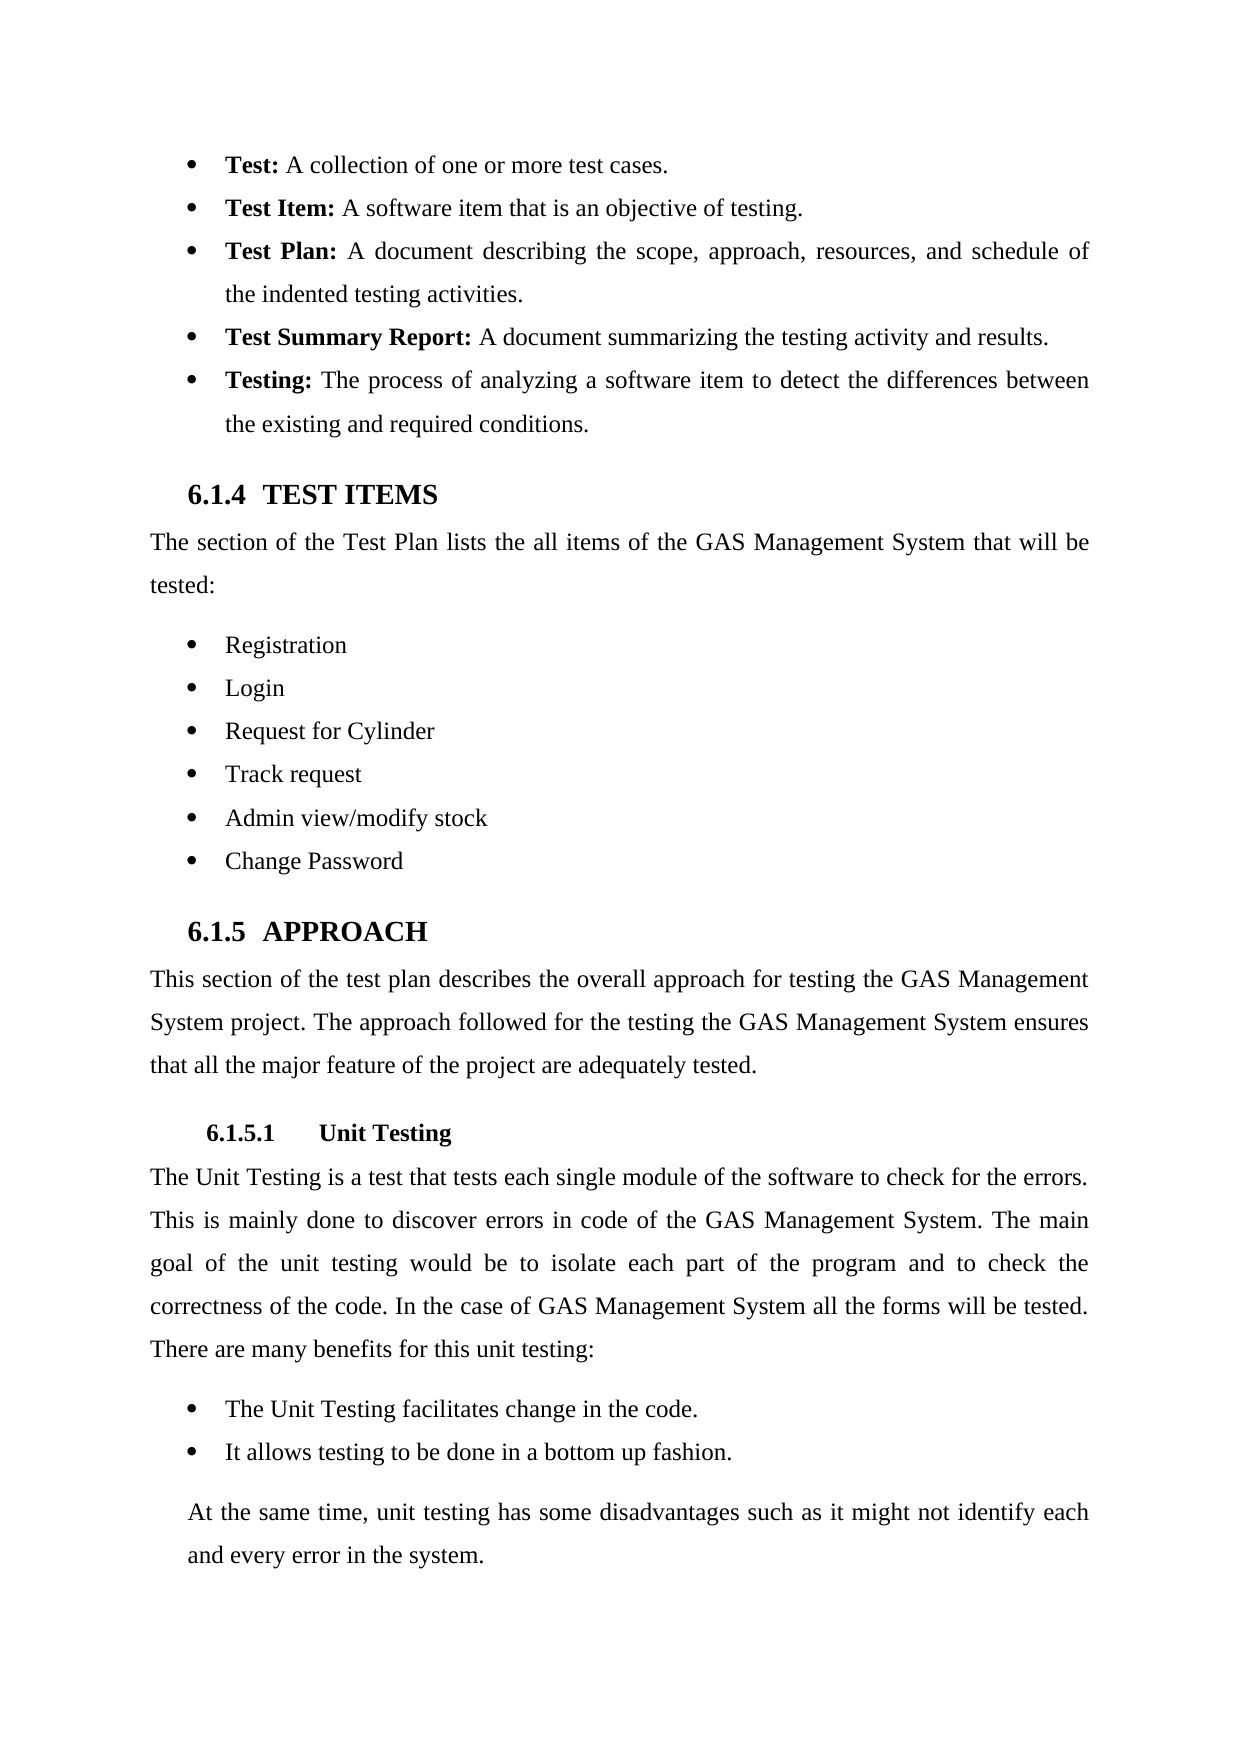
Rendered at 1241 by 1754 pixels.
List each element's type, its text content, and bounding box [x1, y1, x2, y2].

list Test Plan: A document describing the scope, approach, resources, and schedule of the indented testing activities. [187, 236, 1090, 308]
subtitle TEST ITEMS [187, 477, 1090, 510]
list Login [187, 673, 1090, 702]
list Admin view/modify stock [187, 803, 1090, 831]
list Test Item: A software item that is an objective of testing. [187, 193, 1090, 222]
text The section of the Test Plan lists the all items of the GAS Management System that will be tested: [150, 527, 1090, 599]
subtitle APPROACH [187, 914, 1090, 947]
list Change Password [187, 846, 1090, 874]
list Track request [187, 759, 1090, 788]
list Test Summary Report: A document summarizing the testing activity and results. [187, 322, 1090, 351]
subtitle Unit Testing [206, 1118, 1090, 1147]
list Request for Cylinder [187, 716, 1090, 745]
text The Unit Testing is a test that tests each single module of the software to check for the errors. This is mainly done to discover errors in code of the GAS Management System. The main goal of the unit testing would be to isolate each part of the program and to check the correctness of the code. In the case of GAS Management System all the forms will be tested. There are many benefits for this unit testing: [150, 1162, 1090, 1363]
list Testing: The process of analyzing a software item to detect the differences between the existing and required conditions. [187, 366, 1090, 437]
list Test: A collection of one or more test cases. [187, 150, 1090, 179]
text This section of the test plan describes the overall approach for testing the GAS Management System project. The approach followed for the testing the GAS Management System ensures that all the major feature of the project are adequately tested. [150, 964, 1090, 1079]
list The Unit Testing facilitates change in the code. [187, 1394, 1090, 1423]
list Registration [187, 630, 1090, 659]
list It allows testing to be done in a bottom up fashion. [187, 1437, 1090, 1466]
text At the same time, unit testing has some disadvantages such as it might not identify each and every error in the system. [187, 1497, 1090, 1569]
